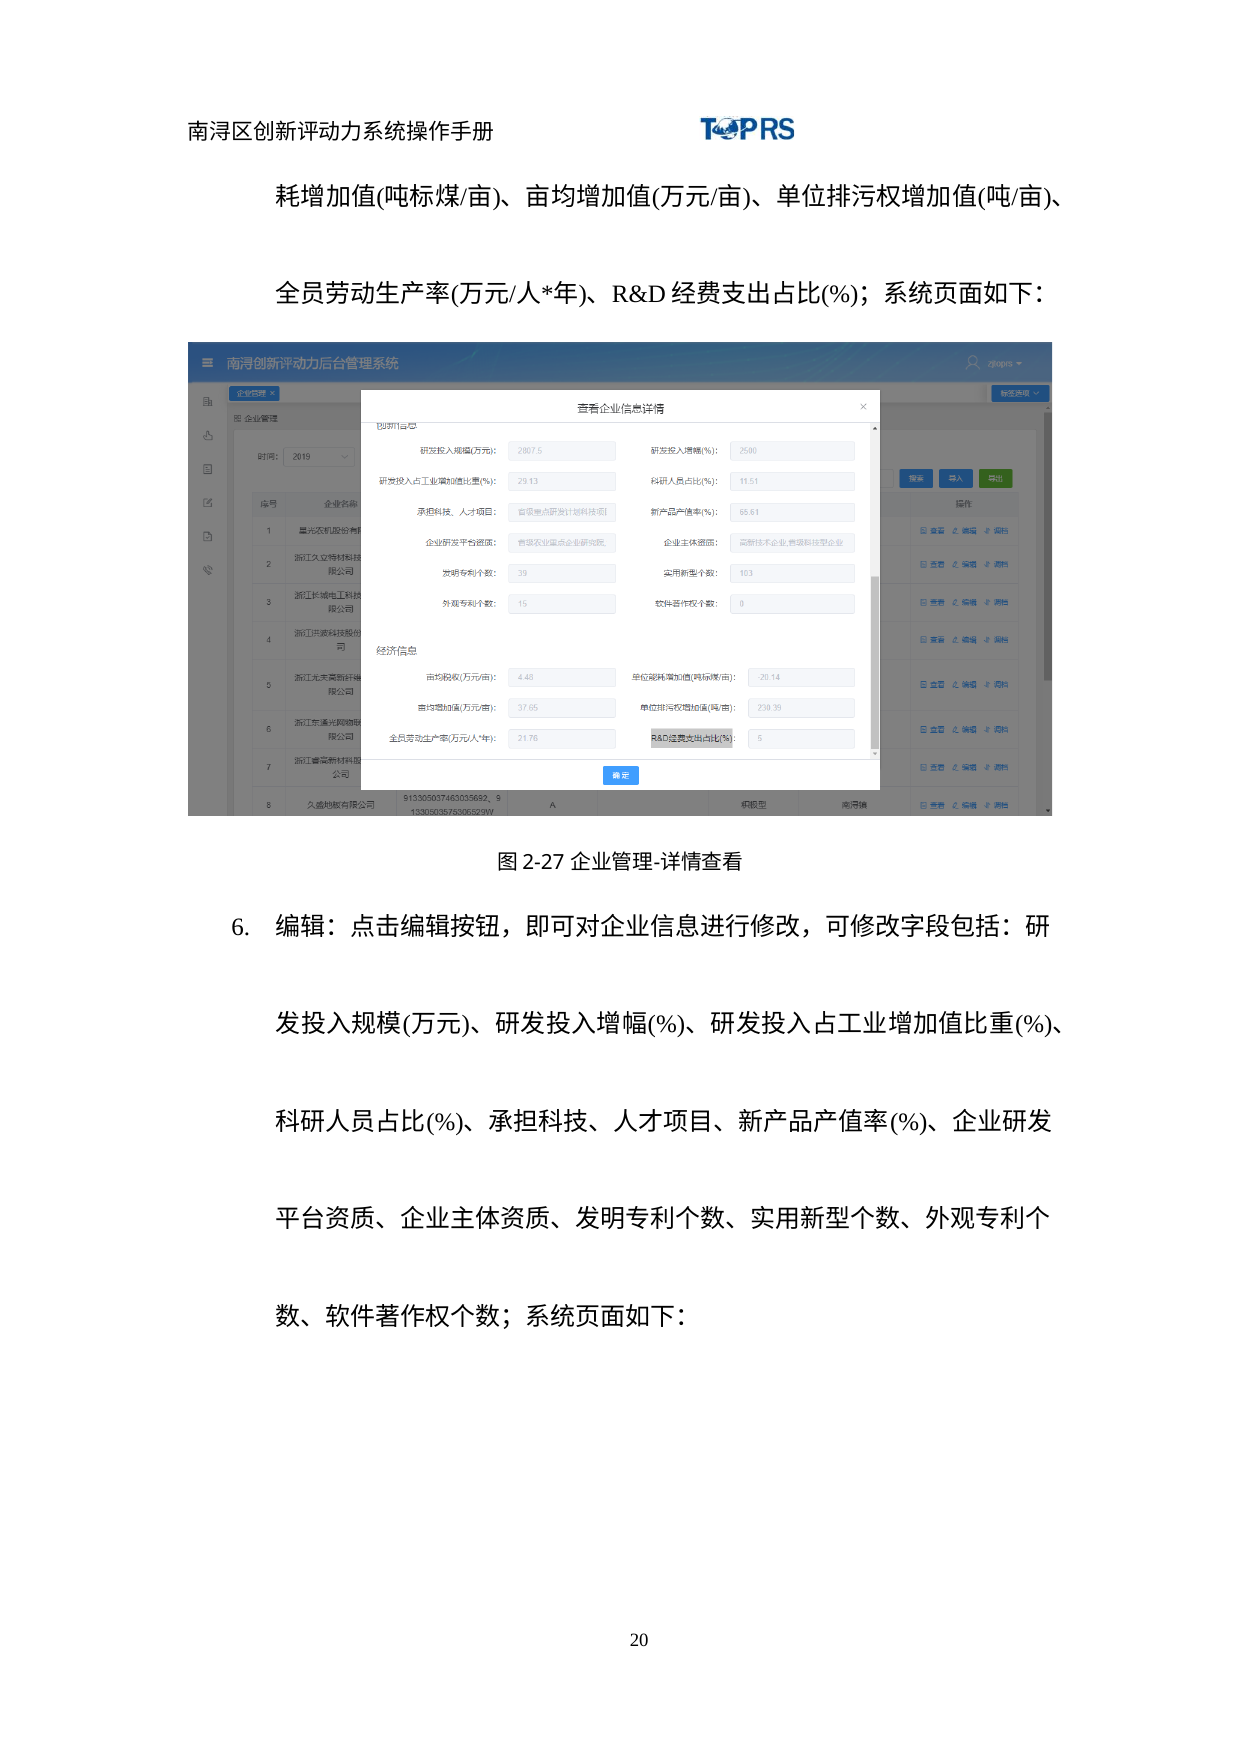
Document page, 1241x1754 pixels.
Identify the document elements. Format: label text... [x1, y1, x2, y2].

picture [188, 342, 1053, 816]
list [231, 162, 1053, 324]
list 编辑：点击编辑按钮，即可对企业信息进行修改，可修改字段包括：研发投入规模(万元)、研发投入增幅(%)、研发投入占工业增加值比重(%)、科研人员占比(%)、承担科技、人才项目、新产品产值率(%)、企业研发平台资质、企业主体资质、发明专利个数、实用新型个数、外观专利个数、软件著作权个数；系统页面如下： [231, 892, 1053, 1347]
text 图2-27 企业管理-详情查看 [187, 844, 1053, 877]
picture [699, 116, 795, 140]
